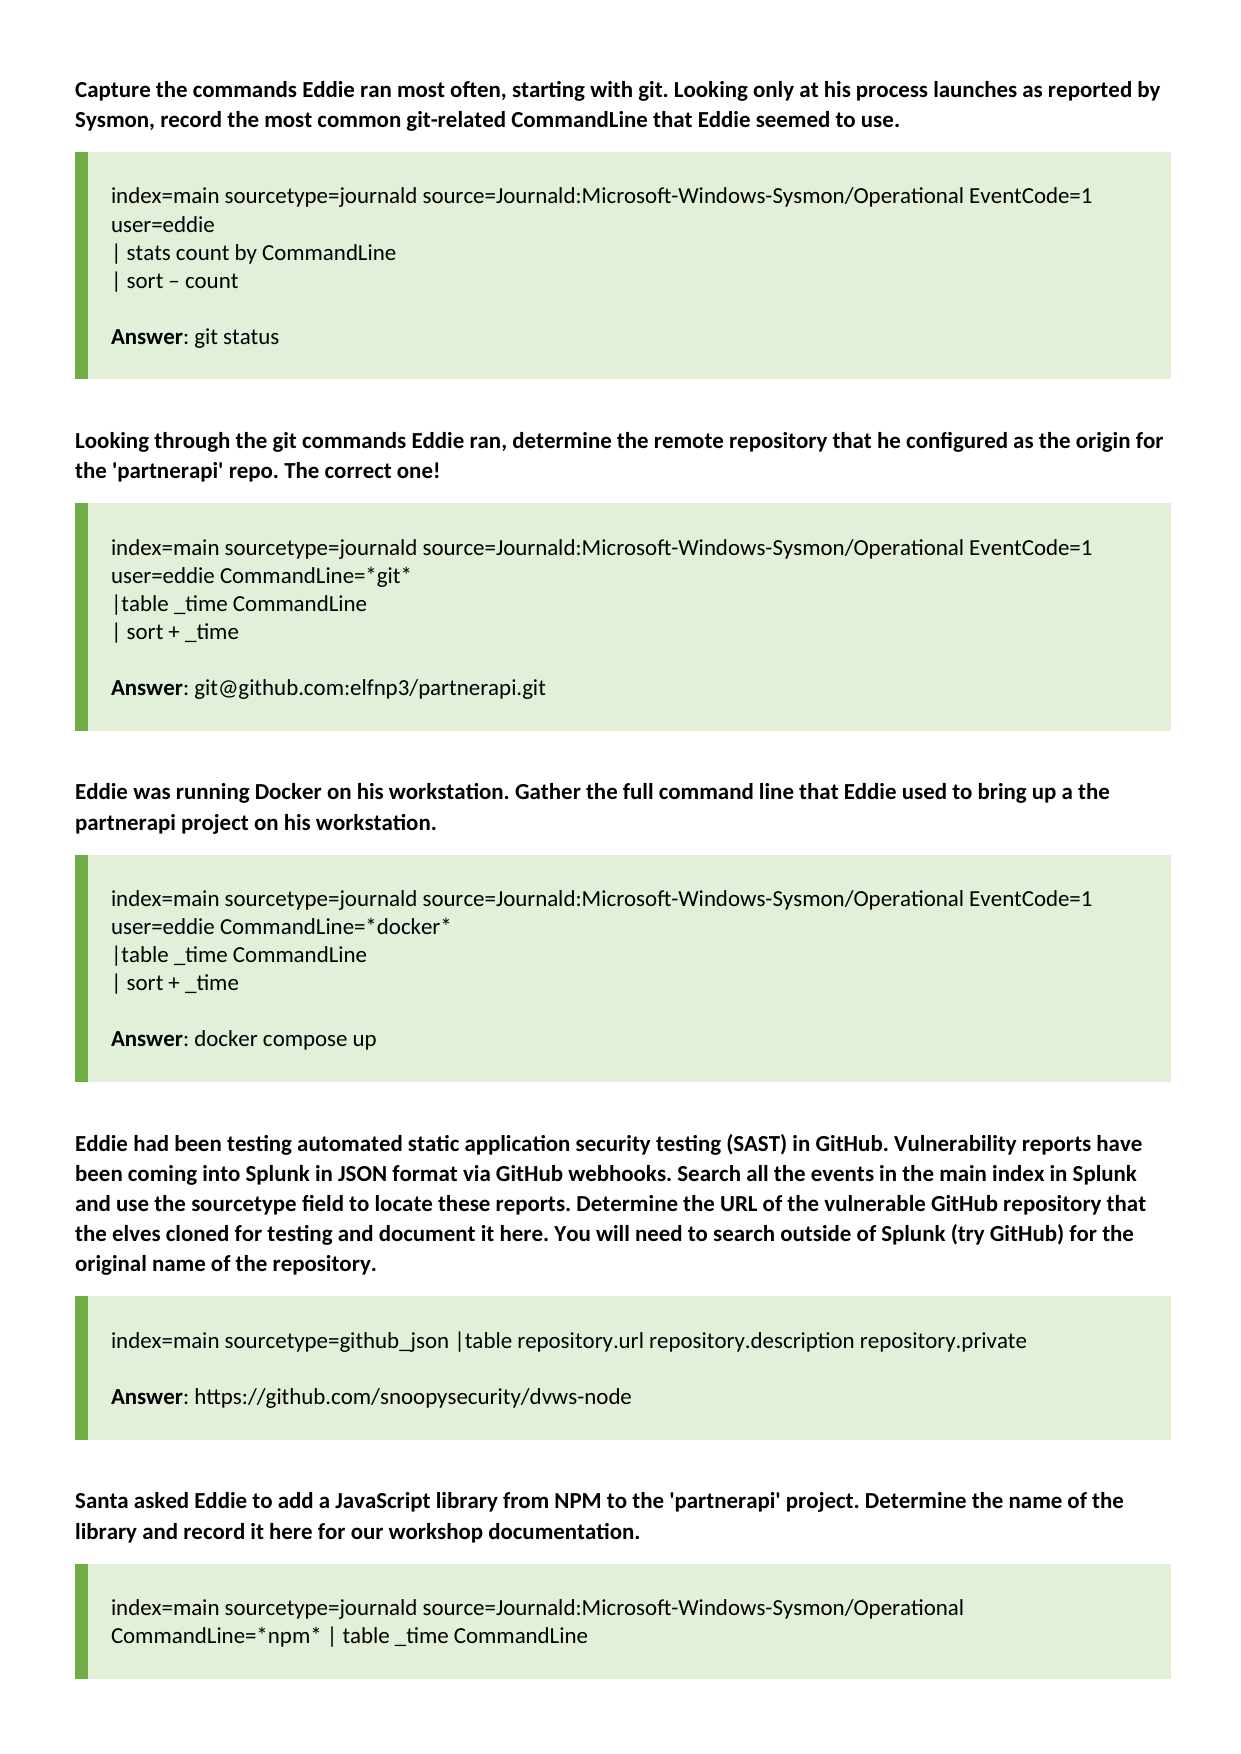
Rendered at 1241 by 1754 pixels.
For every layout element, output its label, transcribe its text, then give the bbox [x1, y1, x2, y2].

text Capture the commands Eddie ran most often, starting with git. Looking only at his process launches as reported by Sysmon, record the most common git-related CommandLine that Eddie seemed to use. [75, 75, 1165, 133]
text Santa asked Eddie to add a JavaScript library from NPM to the 'partnerapi' project. Determine the name of the library and record it here for our workshop documentation. [75, 1487, 1165, 1545]
table_header index=main sourcetype=journald source=Journald:Microsoft-Windows-Sysmon/Operational EventCode=1 user=eddie | stats count by CommandLine | sort – count Answer: git status [88, 152, 1171, 379]
text Eddie had been testing automated static application security testing (SAST) in GitHub. Vulnerability reports have been coming into Splunk in JSON format via GitHub webhooks. Search all the events in the main index in Splunk and use the sourcetype field to locate these reports. Determine the URL of the vulnerable GitHub repository that the elves cloned for testing and document it here. You will need to search outside of Splunk (try GitHub) for the original name of the repository. [75, 1129, 1165, 1278]
text Eddie was running Docker on his workstation. Gather the full command line that Eddie used to bring up a the partnerapi project on his workstation. [75, 777, 1165, 836]
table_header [88, 1564, 1171, 1679]
table_header index=main sourcetype=journald source=Journald:Microsoft-Windows-Sysmon/Operational EventCode=1 user=eddie CommandLine=*docker* |table _time CommandLine | sort + _time Answer: docker compose up [88, 855, 1171, 1082]
table_header index=main sourcetype=github_json |table repository.url repository.description repository.private Answer: https://github.com/snoopysecurity/dvws-node [88, 1296, 1171, 1440]
text Looking through the git commands Eddie ran, determine the remote repository that he configured as the origin for the 'partnerapi' repo. The correct one! [75, 426, 1165, 484]
table_header index=main sourcetype=journald source=Journald:Microsoft-Windows-Sysmon/Operational EventCode=1 user=eddie CommandLine=*git* |table _time CommandLine | sort + _time Answer: git@github.com:elfnp3/partnerapi.git [88, 503, 1171, 731]
